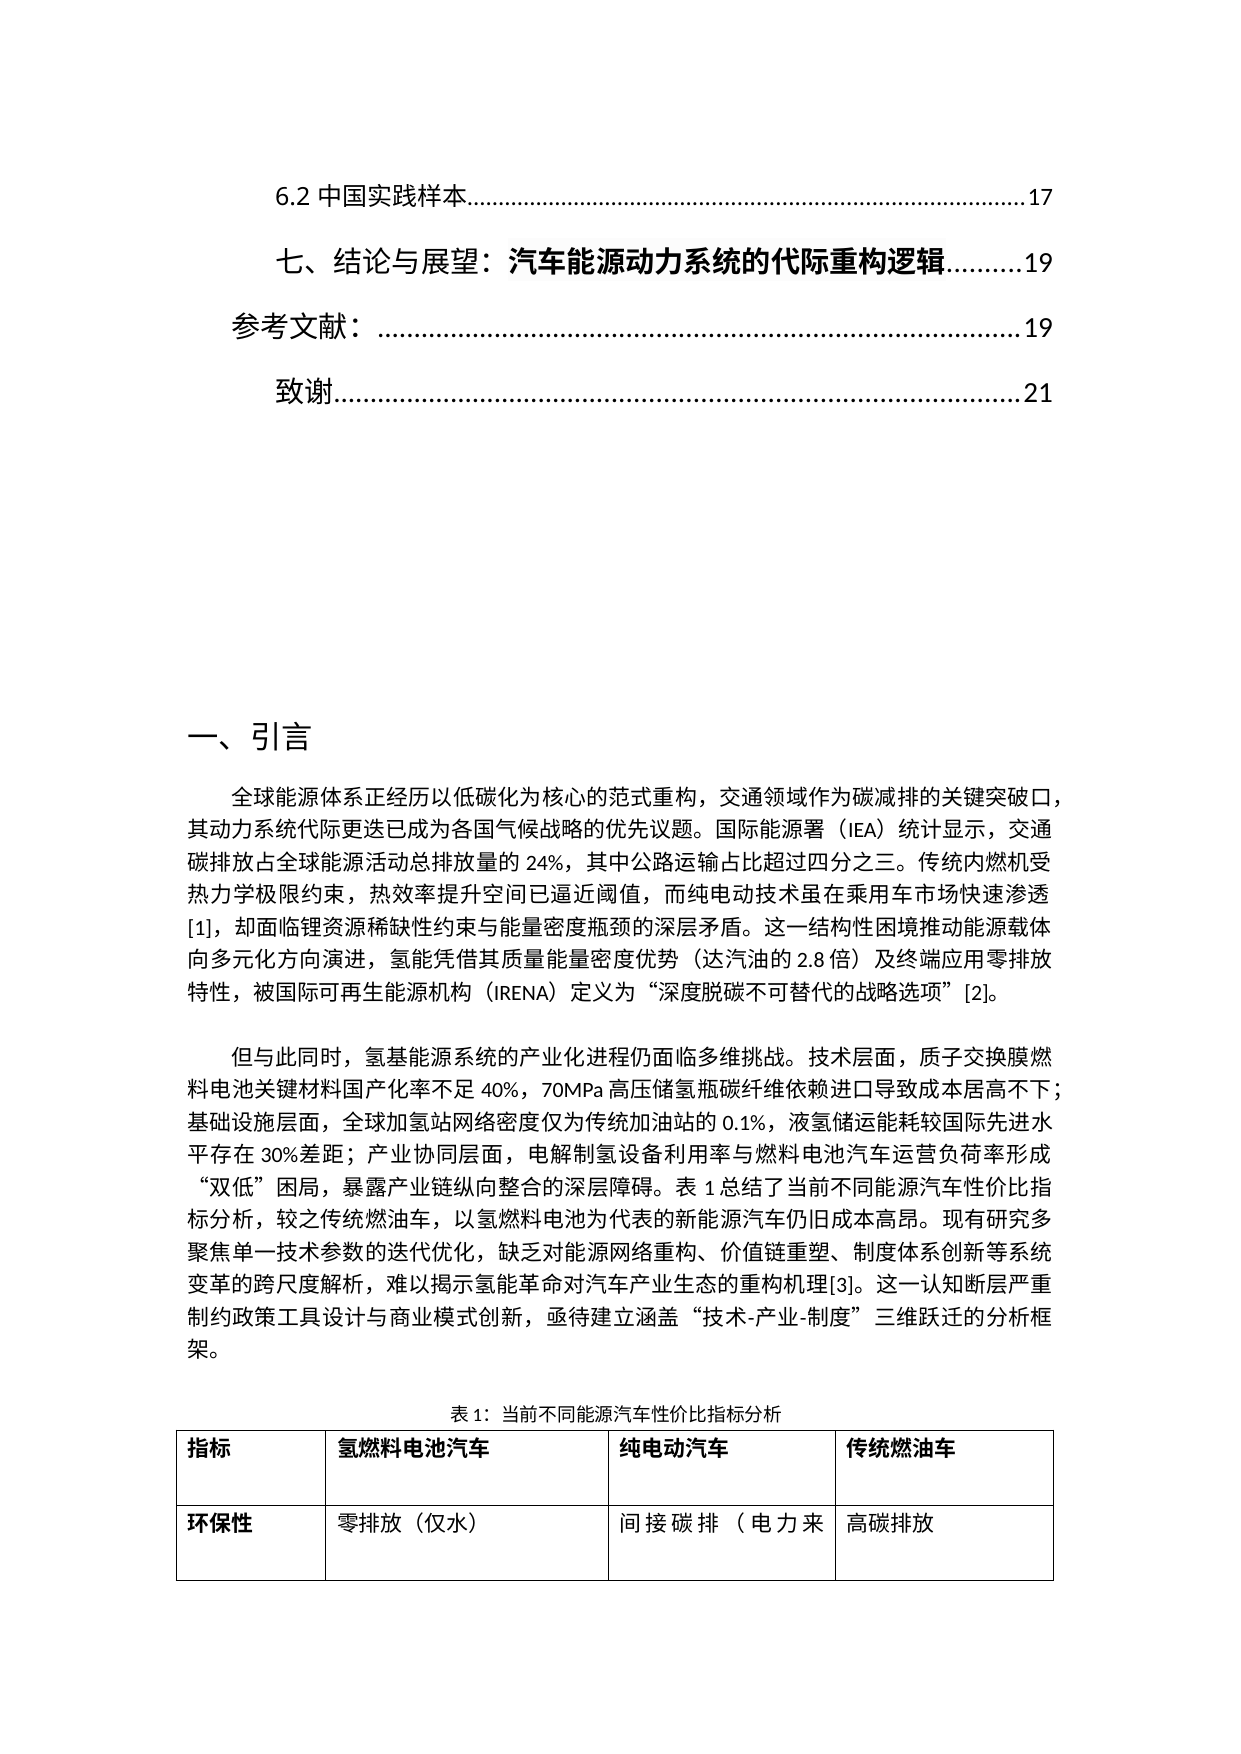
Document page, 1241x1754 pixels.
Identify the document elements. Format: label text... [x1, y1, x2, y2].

text 表1：当前不同能源汽车性价比指标分析 [187, 1397, 1053, 1429]
text 但与此同时，氢基能源系统的产业化进程仍面临多维挑战。技术层面，质子交换膜燃料电池关键材料国产化率不足40%，70MPa高压储氢瓶碳纤维依赖进口导致成本居高不下；基础设施层面，全球加氢站网络密度仅为传统加油站的0.1%，液氢储运能耗较国际先进水平存在30%差距；产业协同层面，电解制氢设备利用率与燃料电池汽车运营负荷率形成“双低”困局，暴露产业链纵向整合的深层障碍。表1总结了当前不同能源汽车性价比指标分析，较之传统燃油车，以氢燃料电池为代表的新能源汽车仍旧成本高昂。现有研究多聚焦单一技术参数的迭代优化，缺乏对能源网络重构、价值链重塑、制度体系创新等系统变革的跨尺度解析，难以揭示氢能革命对汽车产业生态的重构机理[3]。这一认知断层严重制约政策工具设计与商业模式创新，亟待建立涵盖“技术-产业-制度”三维跃迁的分析框架。 [187, 1039, 1053, 1364]
table_cell 环保性 [177, 1506, 325, 1580]
table_header 氢燃料电池汽车 [326, 1431, 608, 1505]
table_header 纯电动汽车 [609, 1431, 835, 1505]
table_header 传统燃油车 [836, 1431, 1053, 1505]
table_header 指标 [177, 1431, 325, 1505]
table_cell 高碳排放 [836, 1506, 1053, 1580]
text 一、引言 [187, 702, 1053, 767]
table_cell 间接碳排（电力来源） [609, 1506, 835, 1580]
table_cell 零排放（仅水） [326, 1506, 608, 1580]
text 全球能源体系正经历以低碳化为核心的范式重构，交通领域作为碳减排的关键突破口，其动力系统代际更迭已成为各国气候战略的优先议题。国际能源署（IEA）统计显示，交通碳排放占全球能源活动总排放量的24%，其中公路运输占比超过四分之三。传统内燃机受热力学极限约束，热效率提升空间已逼近阈值，而纯电动技术虽在乘用车市场快速渗透[1]，却面临锂资源稀缺性约束与能量密度瓶颈的深层矛盾。这一结构性困境推动能源载体向多元化方向演进，氢能凭借其质量能量密度优势（达汽油的2.8倍）及终端应用零排放特性，被国际可再生能源机构（IRENA）定义为“深度脱碳不可替代的战略选项”[2]。 [187, 779, 1053, 1007]
